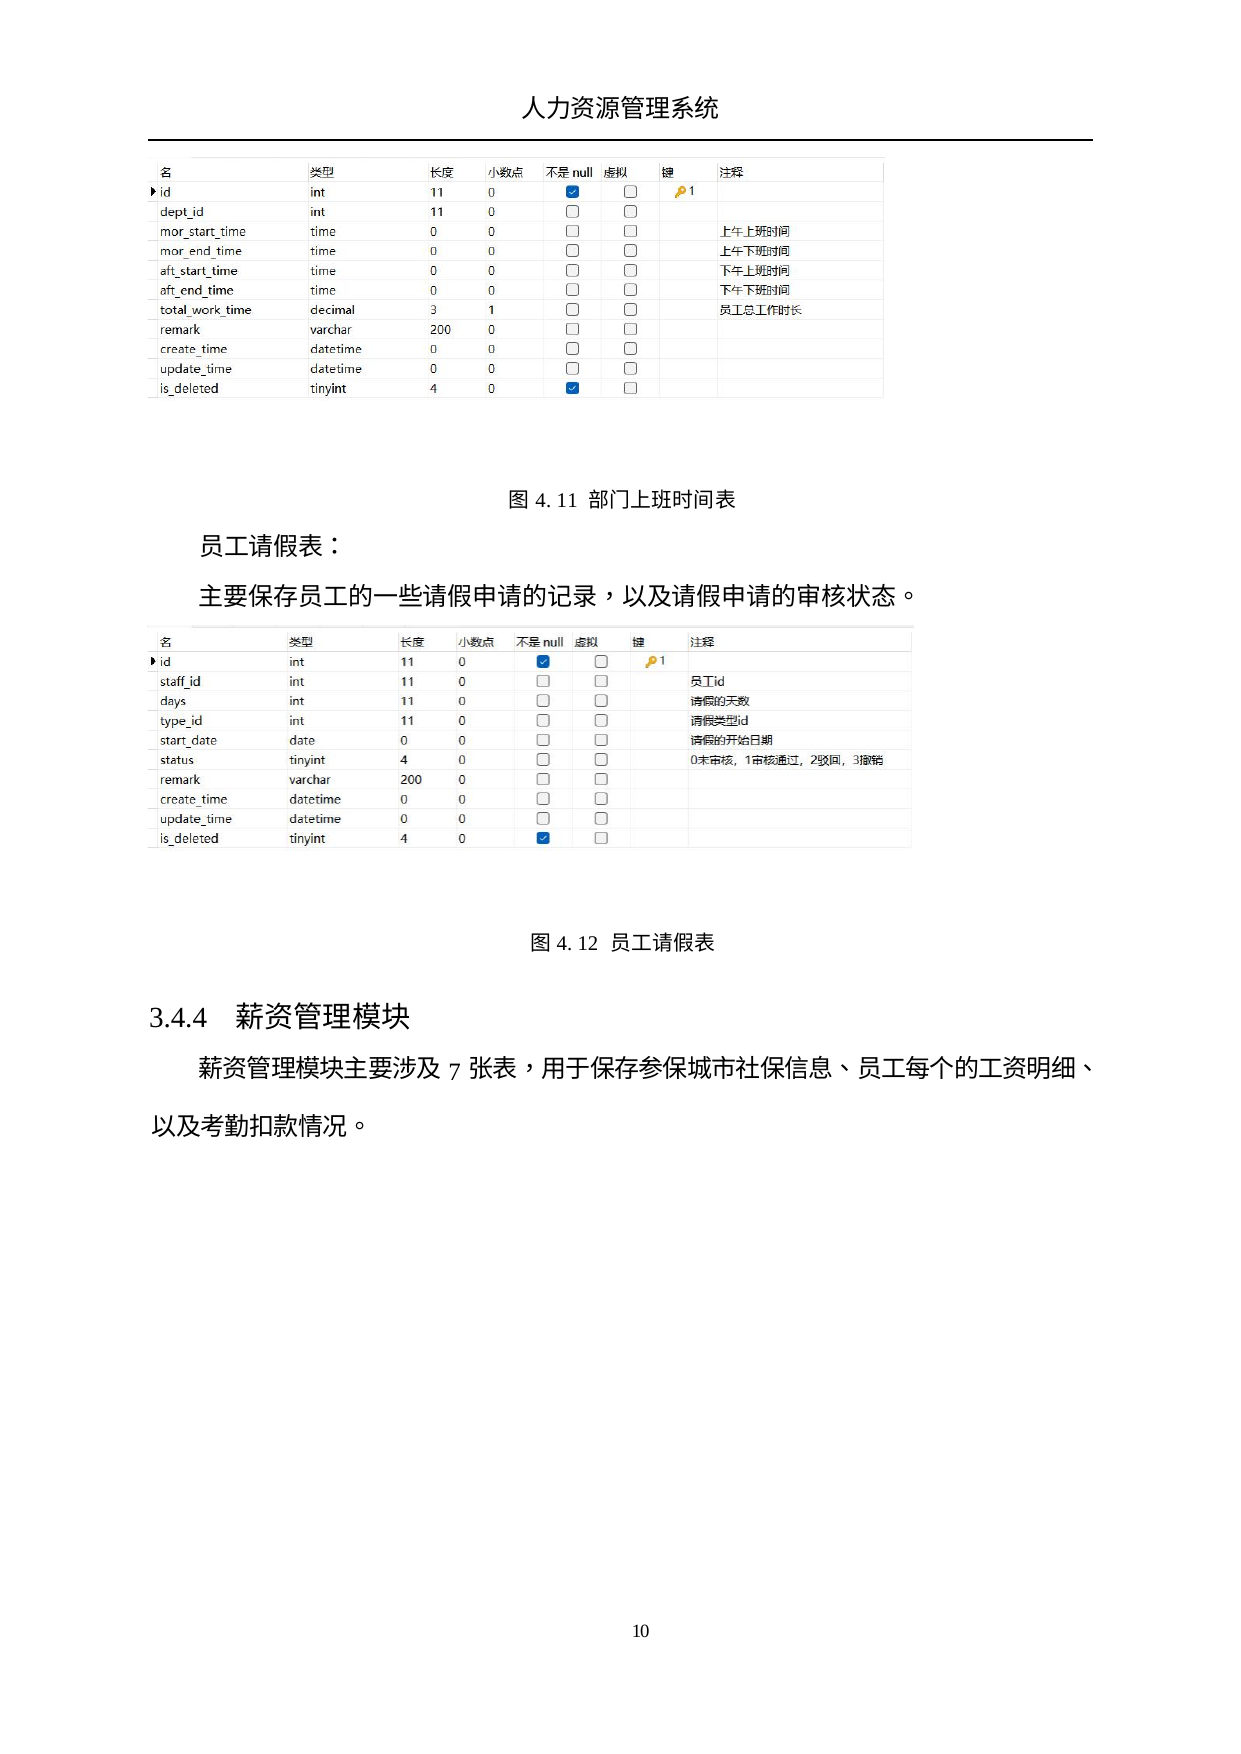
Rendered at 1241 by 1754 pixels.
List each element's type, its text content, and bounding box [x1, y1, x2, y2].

text 图 4. 12 员工请假表 [530, 929, 1101, 956]
picture [147, 625, 914, 854]
text 3.4.4 薪资管理模块 [149, 999, 1101, 1035]
text 薪资管理模块主要涉及 7 张表，用于保存参保城市社保信息、员工每个的工资明细、 [148, 1062, 1101, 1111]
text 图 4. 11 部门上班时间表 [509, 486, 1101, 513]
text 人力资源管理系统 [521, 92, 1101, 123]
picture [147, 157, 885, 404]
text 员工请假表： [199, 530, 1101, 561]
text 以及考勤扣款情况。 [151, 1111, 1101, 1142]
text 主要保存员工的一些请假申请的记录，以及请假申请的审核状态。 [199, 580, 1101, 611]
